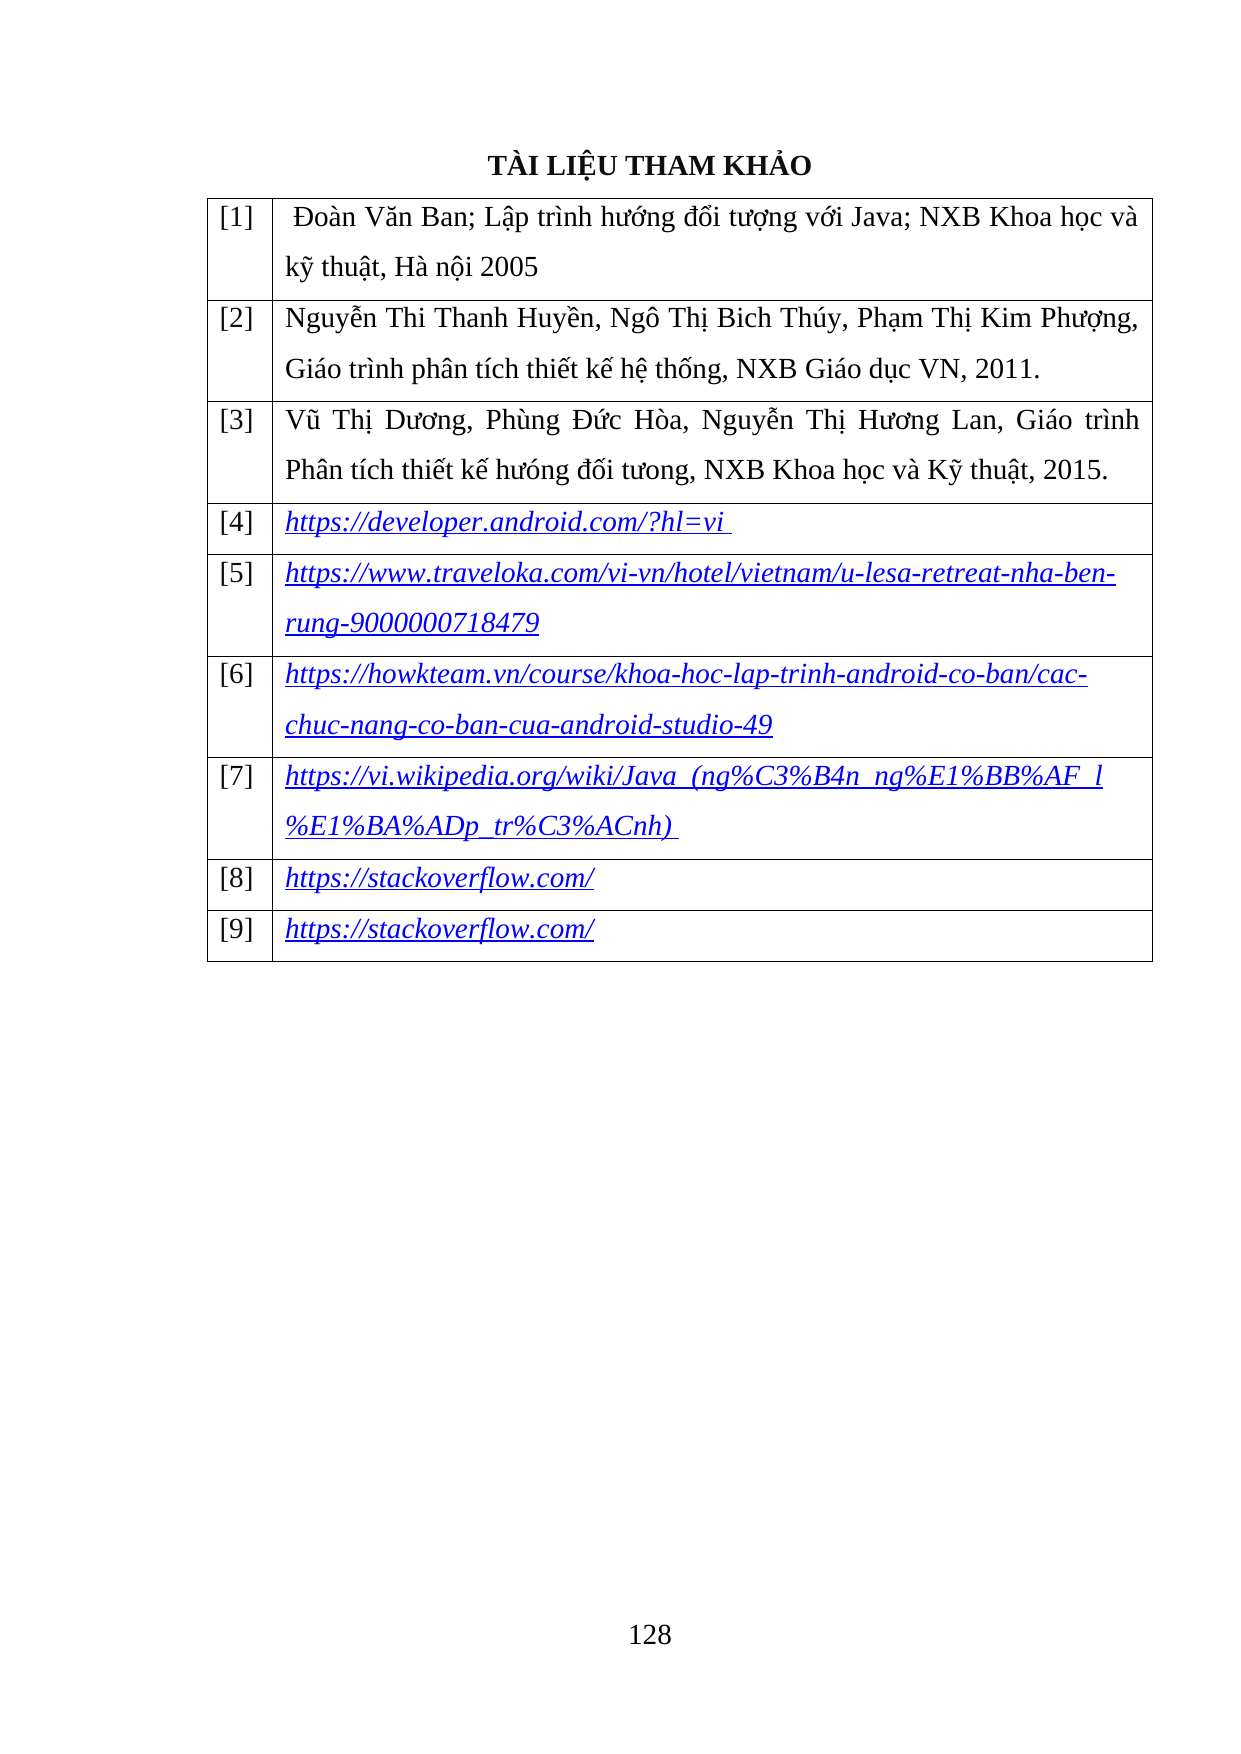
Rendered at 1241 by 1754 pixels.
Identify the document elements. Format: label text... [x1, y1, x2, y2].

table_cell Vũ Thị Dương, Phùng Đức Hòa, Nguyễn Thị Hương Lan, Giáo trình Phân tích thiết kế hưóng đối tưong, NXB Khoa học và Kỹ thuật, 2015. [273, 402, 1152, 503]
table_cell [6] [208, 657, 272, 757]
table_header [1] [208, 199, 272, 299]
table_cell https://developer.android.com/?hl=vi [273, 504, 1152, 554]
table_cell [7] [208, 758, 272, 859]
table_cell [5] [208, 555, 272, 656]
table_cell Nguyễn Thi Thanh Huyền, Ngô Thị Bich Thúy, Phạm Thị Kim Phượng, Giáo trình phân tích thiết kế hệ thống, NXB Giáo dục VN, 2011. [273, 301, 1152, 401]
table_cell [4] [208, 504, 272, 554]
table_cell https://vi.wikipedia.org/wiki/Java_(ng%C3%B4n_ng%E1%BB%AF_l%E1%BA%ADp_tr%C3%ACnh) [273, 758, 1152, 859]
table_cell [9] [208, 911, 272, 961]
table_header Đoàn Văn Ban; Lập trình hướng đổi tượng với Java; NXB Khoa học và kỹ thuật, Hà nội 2005 [273, 199, 1152, 299]
subtitle TÀI LIỆU THAM KHẢO [207, 148, 1092, 181]
table_cell https://stackoverflow.com/ [273, 860, 1152, 910]
table_cell https://www.traveloka.com/vi-vn/hotel/vietnam/u-lesa-retreat-nha-ben-rung-9000000718479 [273, 555, 1152, 656]
table_cell https://stackoverflow.com/ [273, 911, 1152, 961]
table_cell [8] [208, 860, 272, 910]
table_cell [3] [208, 402, 272, 503]
table_cell [2] [208, 301, 272, 401]
table_cell https://howkteam.vn/course/khoa-hoc-lap-trinh-android-co-ban/cac-chuc-nang-co-ban-cua-android-studio-49 [273, 657, 1152, 757]
